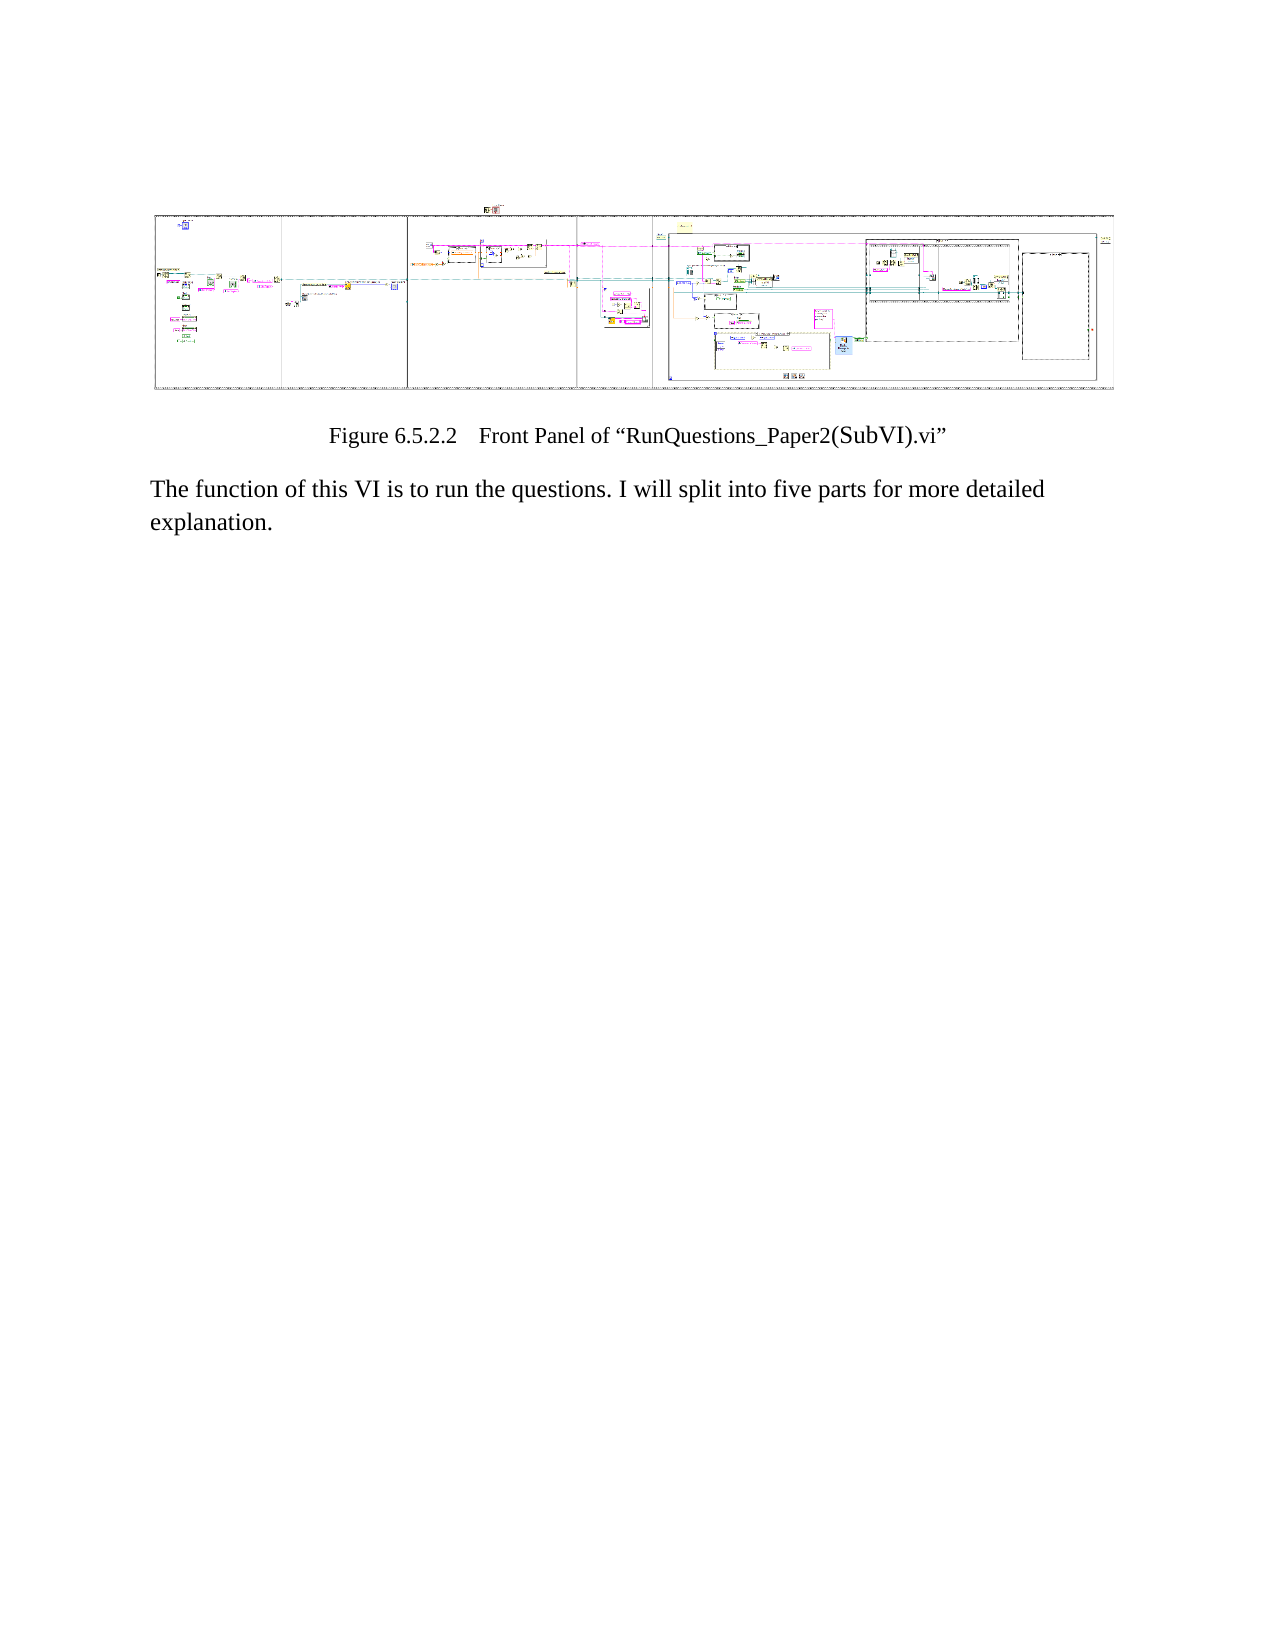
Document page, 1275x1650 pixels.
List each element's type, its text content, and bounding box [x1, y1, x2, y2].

text The function of this VI is to run the questions. I will split into five parts for more detailed explanation. [150, 474, 1125, 536]
picture [150, 203, 1125, 396]
text Figure 6.5.2.2 Front Panel of “RunQuestions_Paper2(SubVI).vi” [150, 421, 1125, 449]
